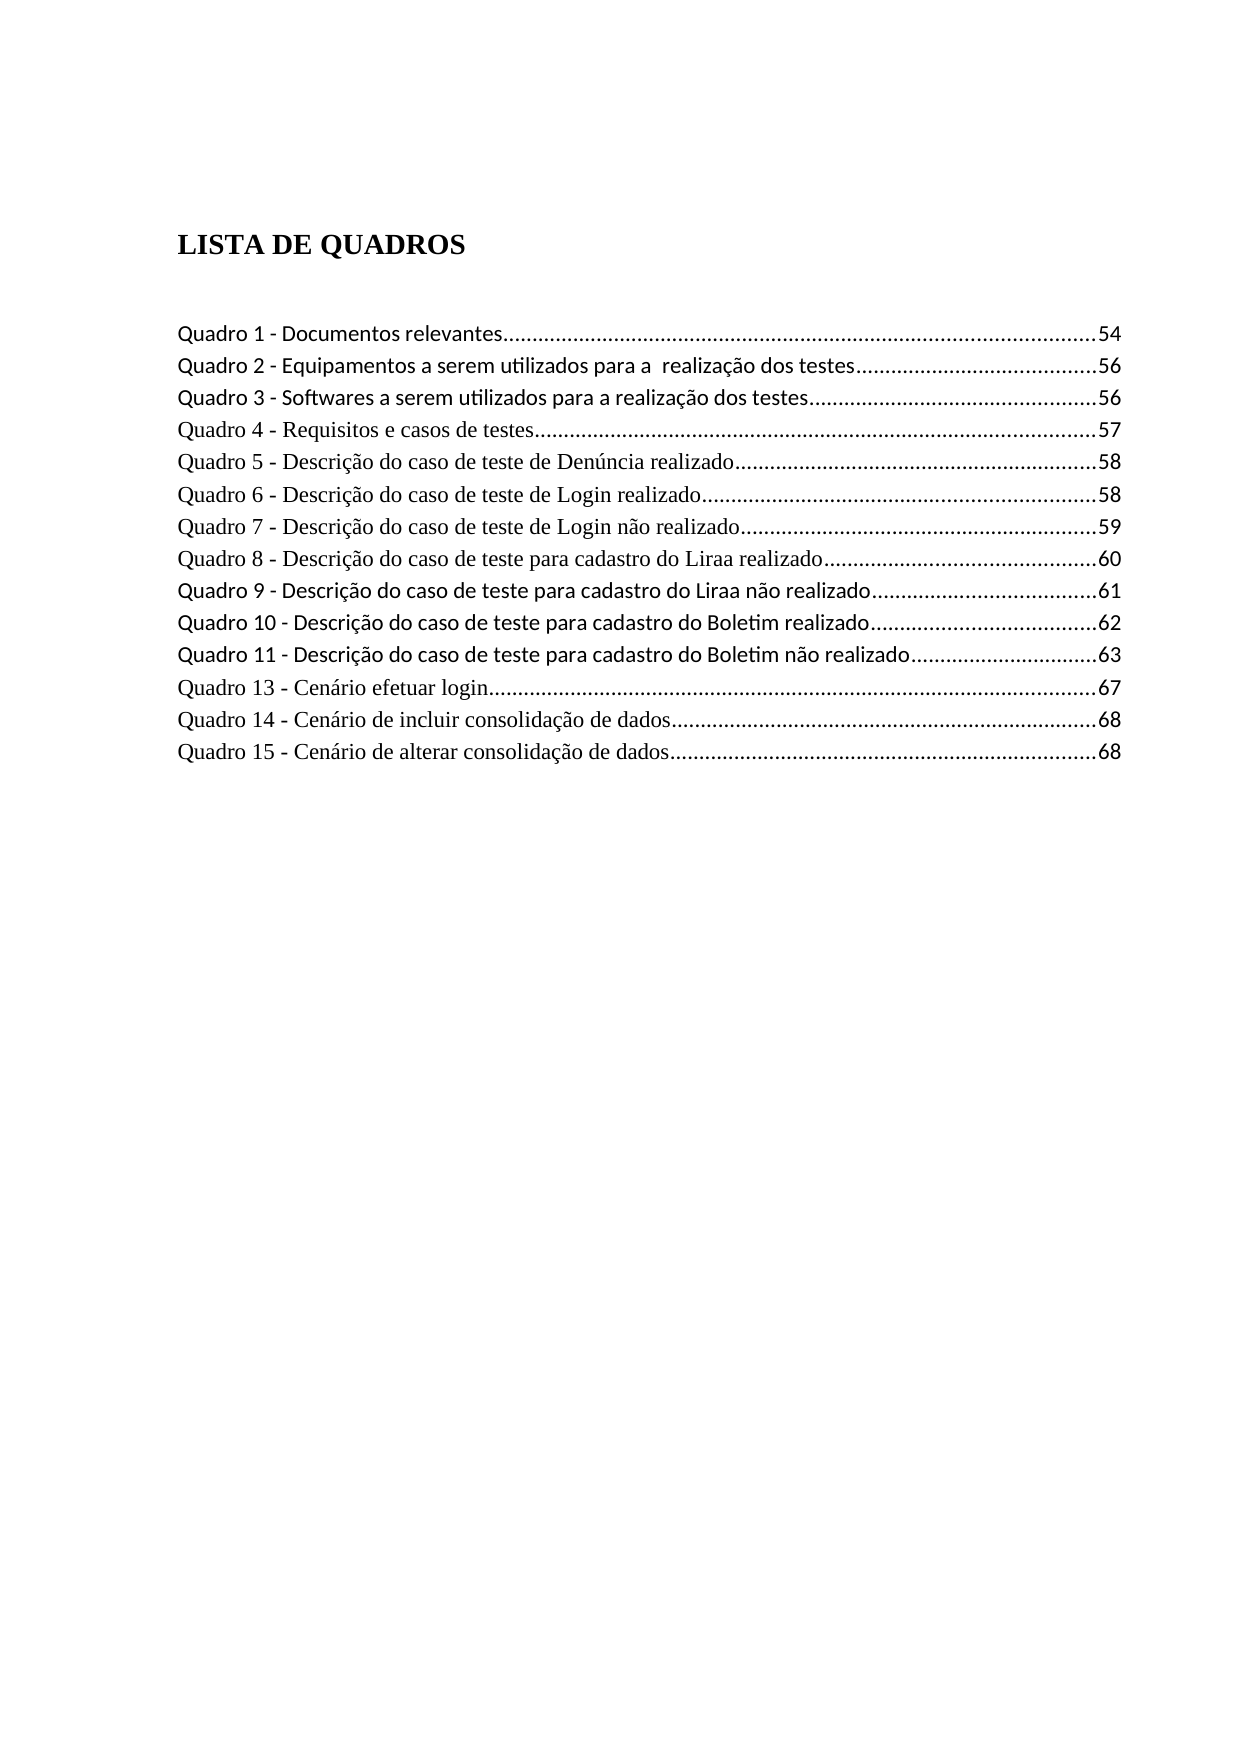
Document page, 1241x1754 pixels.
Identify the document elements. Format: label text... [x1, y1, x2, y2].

subtitle LISTA DE QUADROS [177, 227, 1122, 261]
text Quadro 13 - Cenário efetuar login 67 [177, 673, 1122, 701]
text Quadro 11 - Descrição do caso de teste para cadastro do Boletim não realizado 63 [177, 641, 1122, 669]
text Quadro 7 - Descrição do caso de teste de Login não realizado 59 [177, 512, 1122, 540]
text Quadro 15 - Cenário de alterar consolidação de dados 68 [177, 737, 1122, 765]
text Quadro 14 - Cenário de incluir consolidação de dados 68 [177, 705, 1122, 733]
text Quadro 6 - Descrição do caso de teste de Login realizado 58 [177, 480, 1122, 508]
text Quadro 5 - Descrição do caso de teste de Denúncia realizado 58 [177, 447, 1122, 476]
text Quadro 8 - Descrição do caso de teste para cadastro do Liraa realizado 60 [177, 544, 1122, 572]
text Quadro 9 - Descrição do caso de teste para cadastro do Liraa não realizado 61 [177, 576, 1122, 604]
text Quadro 4 - Requisitos e casos de testes 57 [177, 415, 1122, 443]
text Quadro 1 - Documentos relevantes 54 [177, 319, 1122, 347]
text Quadro 2 - Equipamentos a serem utilizados para a realização dos testes 56 [177, 351, 1122, 379]
text Quadro 10 - Descrição do caso de teste para cadastro do Boletim realizado 62 [177, 608, 1122, 636]
text Quadro 3 - Softwares a serem utilizados para a realização dos testes 56 [177, 383, 1122, 411]
